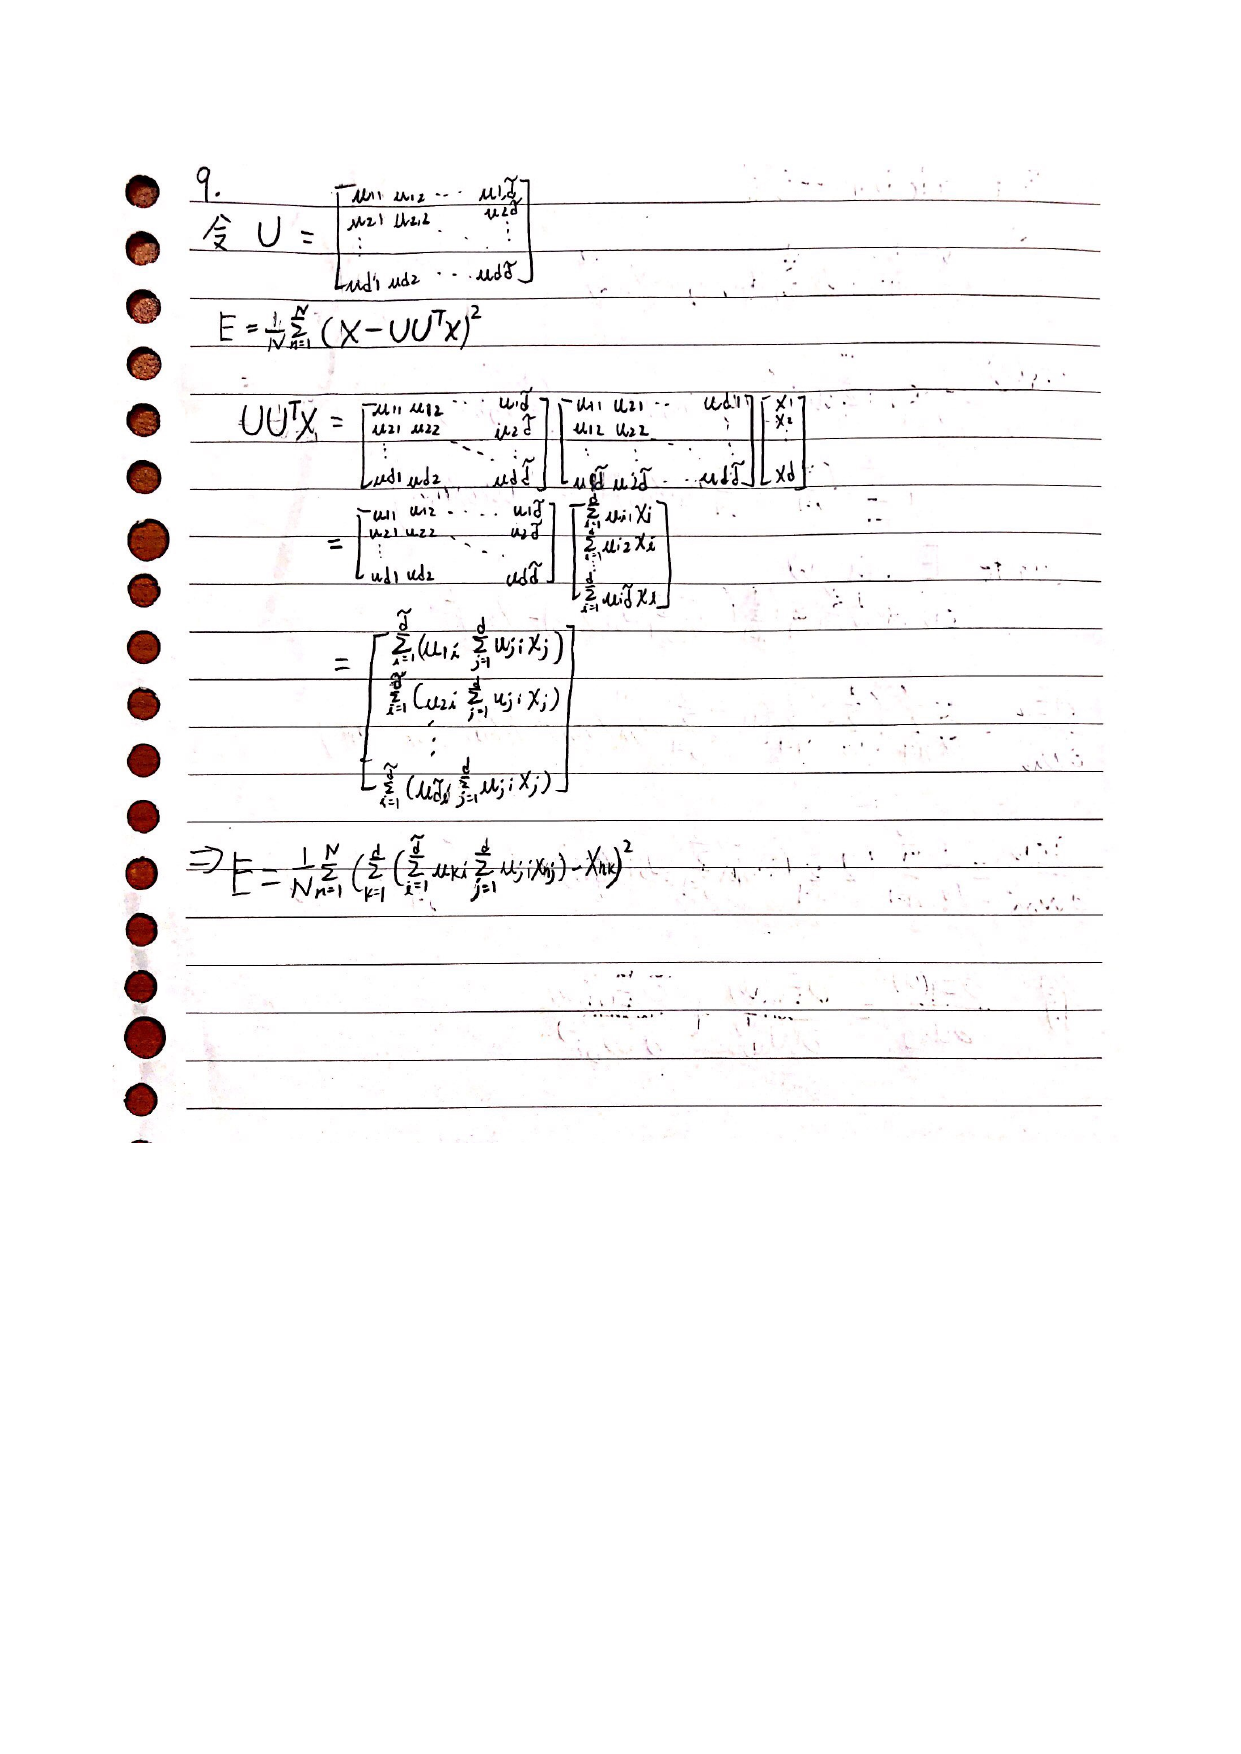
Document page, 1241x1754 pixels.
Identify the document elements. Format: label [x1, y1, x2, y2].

picture [112, 164, 1128, 1143]
